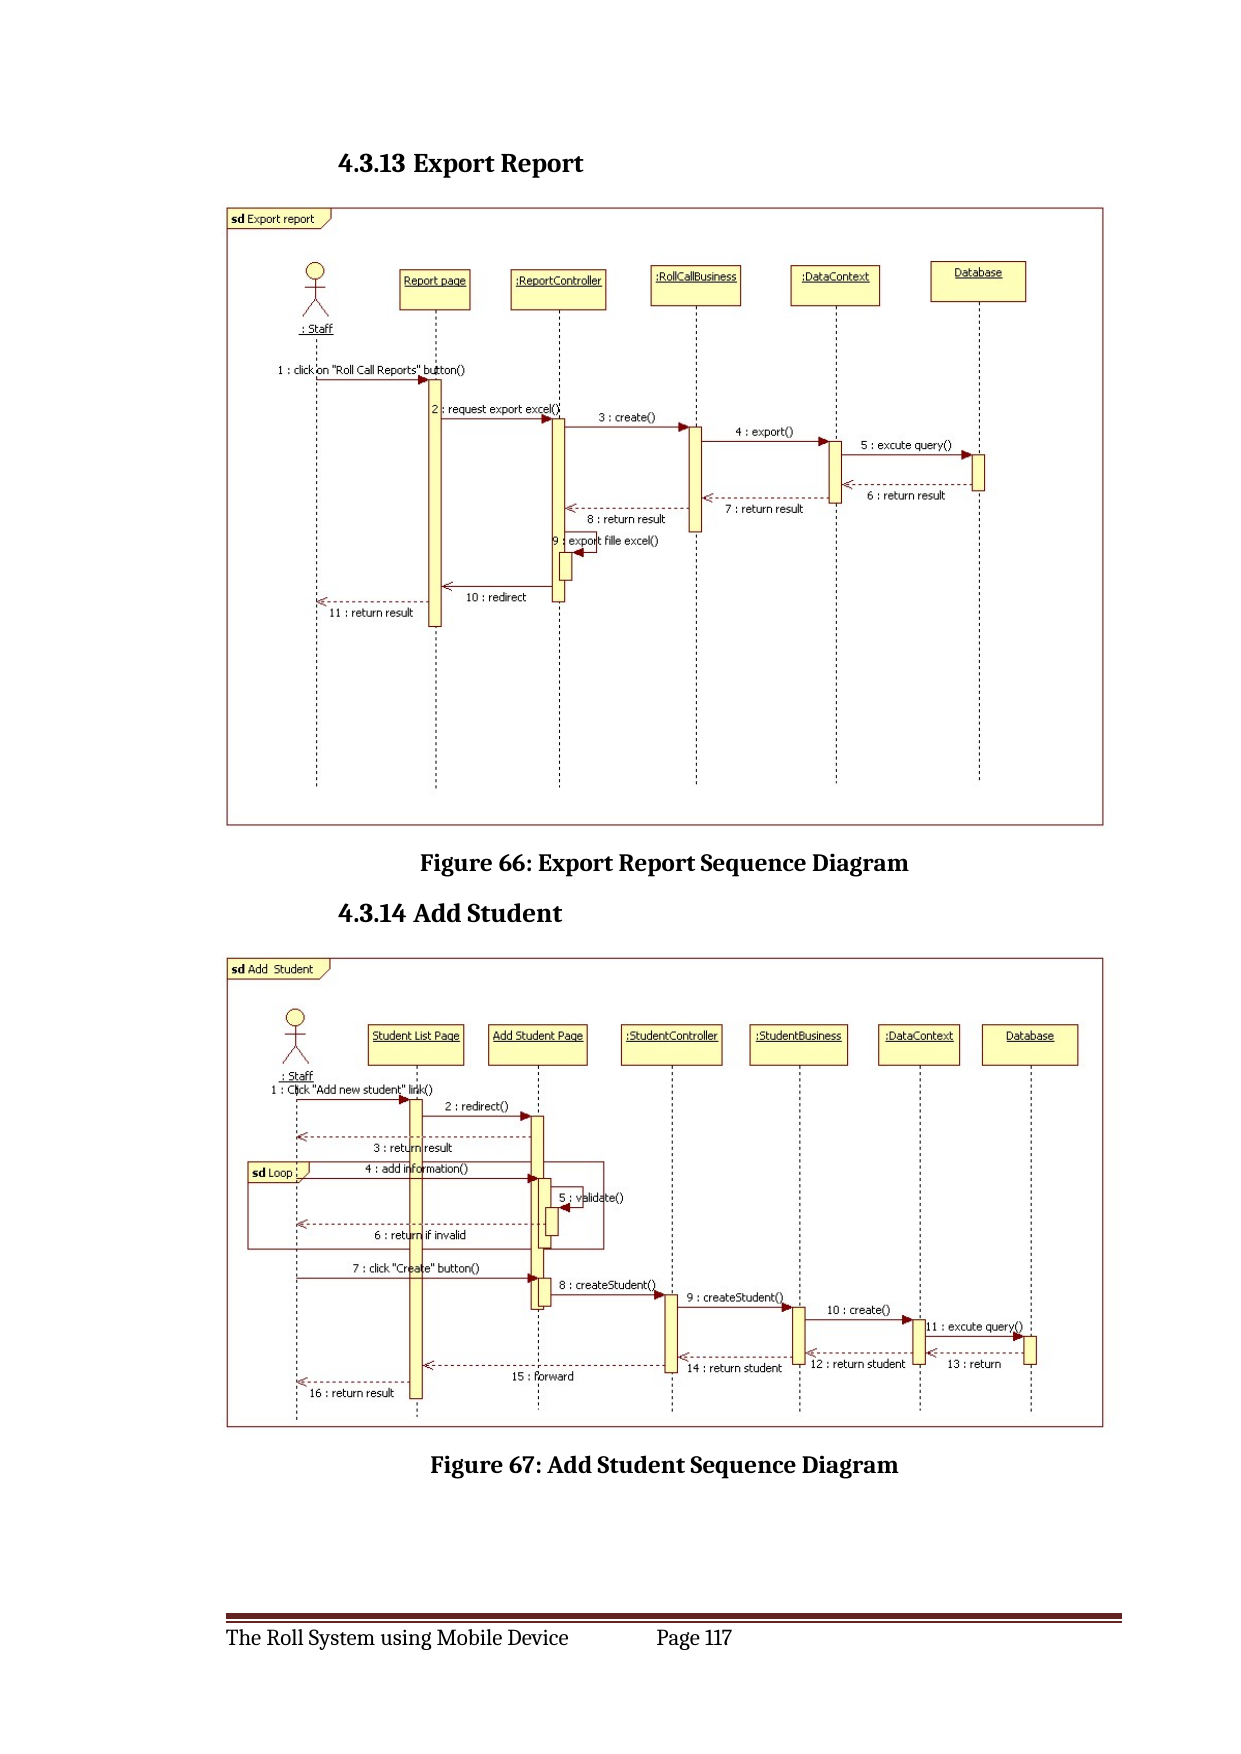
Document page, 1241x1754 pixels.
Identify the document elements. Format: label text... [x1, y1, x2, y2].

picture [206, 187, 1123, 845]
subtitle Export Report [338, 148, 1122, 179]
text Figure 67: Add Student Sequence Diagram [207, 1451, 1122, 1479]
picture [206, 937, 1123, 1447]
text Figure 66: Export Report Sequence Diagram [207, 849, 1122, 878]
subtitle Add Student [338, 898, 1122, 929]
